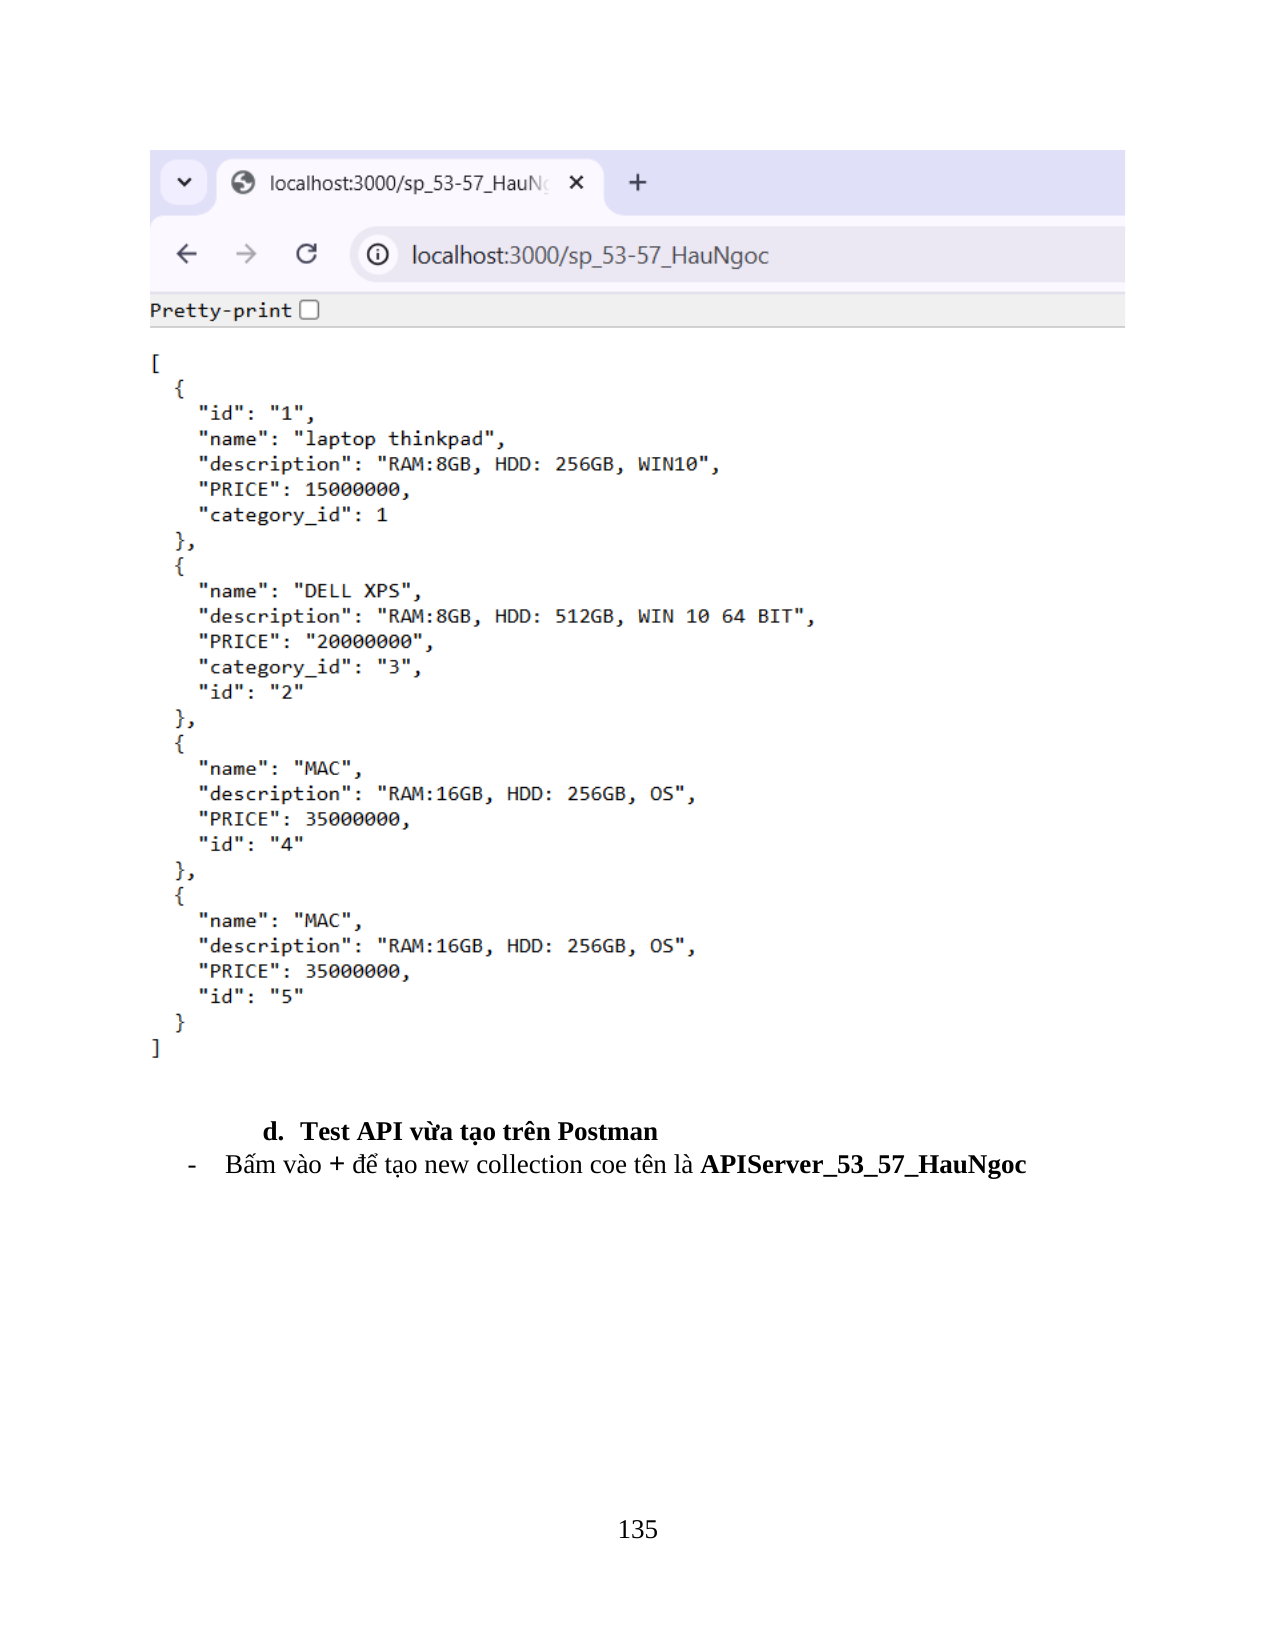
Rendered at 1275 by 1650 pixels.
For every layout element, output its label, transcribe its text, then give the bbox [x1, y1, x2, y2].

subtitle Test API vừa tạo trên Postman [262, 1114, 1125, 1146]
picture [150, 150, 1125, 1090]
list Bấm vào + để tạo new collection coe tên là APIServer_53_57_HauNgoc [187, 1146, 1125, 1179]
